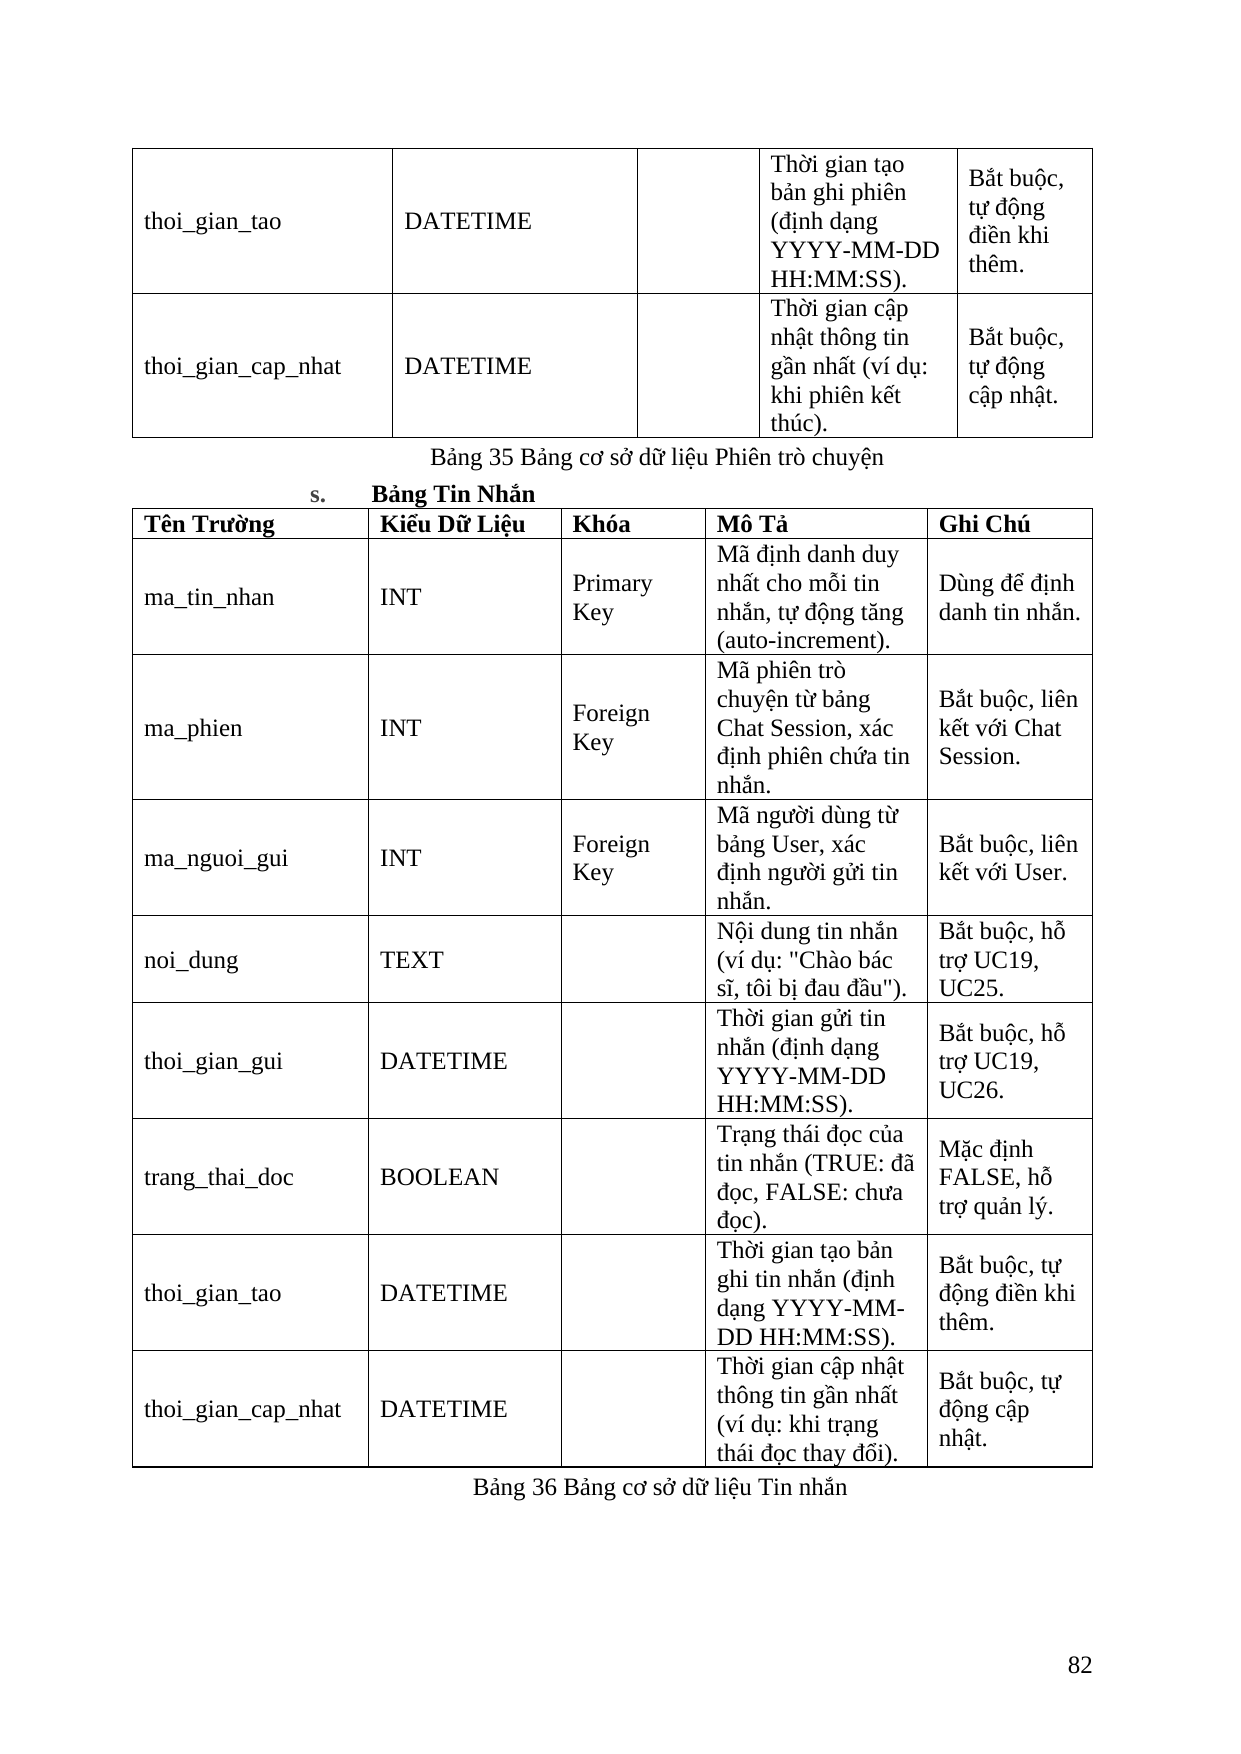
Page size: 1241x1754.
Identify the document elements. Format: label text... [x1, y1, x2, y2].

table_cell [562, 916, 705, 1002]
table_cell BOOLEAN [369, 1119, 561, 1234]
table_cell [562, 1235, 705, 1350]
table_cell DATETIME [369, 1235, 561, 1350]
table_cell DATETIME [393, 294, 637, 437]
table_cell thoi_gian_tao [133, 149, 392, 292]
table_cell Mã định danh duy nhất cho mỗi tin nhắn, tự động tăng (auto-increment). [706, 539, 927, 654]
table_cell Bắt buộc, tự động điền khi thêm. [958, 149, 1092, 292]
table_cell thoi_gian_tao [133, 1235, 368, 1350]
table_cell Bắt buộc, liên kết với User. [928, 800, 1092, 915]
table_cell Thời gian gửi tin nhắn (định dạng YYYY-MM-DD HH:MM:SS). [706, 1003, 927, 1118]
table_cell Mã phiên trò chuyện từ bảng Chat Session, xác định phiên chứa tin nhắn. [706, 655, 927, 799]
table_cell [562, 1119, 705, 1234]
subtitle Bảng Tin Nhắn [310, 479, 1092, 508]
table_cell thoi_gian_cap_nhat [133, 294, 392, 437]
table_cell DATETIME [369, 1003, 561, 1118]
table_cell thoi_gian_cap_nhat [133, 1351, 368, 1466]
table_cell ma_tin_nhan [133, 539, 368, 654]
table_cell Bắt buộc, liên kết với Chat Session. [928, 655, 1092, 799]
table_cell Bắt buộc, tự động cập nhật. [958, 294, 1092, 437]
table_cell Thời gian cập nhật thông tin gần nhất (ví dụ: khi phiên kết thúc). [760, 294, 957, 437]
table_cell Dùng để định danh tin nhắn. [928, 539, 1092, 654]
table_cell Mặc định FALSE, hỗ trợ quản lý. [928, 1119, 1092, 1234]
table_cell Foreign Key [562, 655, 705, 799]
table_cell INT [369, 655, 561, 799]
table_cell DATETIME [369, 1351, 561, 1466]
table_cell Primary Key [562, 539, 705, 654]
table_cell Trạng thái đọc của tin nhắn (TRUE: đã đọc, FALSE: chưa đọc). [706, 1119, 927, 1234]
table_cell Foreign Key [562, 800, 705, 915]
table_cell Bắt buộc, hỗ trợ UC19, UC26. [928, 1003, 1092, 1118]
text Bảng 36 Bảng cơ sở dữ liệu Tin nhắn [221, 1472, 1092, 1500]
table_header Kiểu Dữ Liệu [369, 509, 561, 538]
table_cell thoi_gian_gui [133, 1003, 368, 1118]
table_cell Bắt buộc, tự động điền khi thêm. [928, 1235, 1092, 1350]
table_cell Nội dung tin nhắn (ví dụ: "Chào bác sĩ, tôi bị đau đầu"). [706, 916, 927, 1002]
table_cell [562, 1351, 705, 1466]
table_cell INT [369, 539, 561, 654]
table_cell noi_dung [133, 916, 368, 1002]
table_cell Mã người dùng từ bảng User, xác định người gửi tin nhắn. [706, 800, 927, 915]
table_cell ma_nguoi_gui [133, 800, 368, 915]
text Bảng 35 Bảng cơ sở dữ liệu Phiên trò chuyện [221, 442, 1092, 471]
table_cell Thời gian tạo bản ghi tin nhắn (định dạng YYYY-MM-DD HH:MM:SS). [706, 1235, 927, 1350]
table_cell Thời gian tạo bản ghi phiên (định dạng YYYY-MM-DD HH:MM:SS). [760, 149, 957, 292]
table_cell Thời gian cập nhật thông tin gần nhất (ví dụ: khi trạng thái đọc thay đổi). [706, 1351, 927, 1466]
table_cell [638, 294, 759, 437]
table_cell [638, 149, 759, 292]
table_cell [562, 1003, 705, 1118]
table_cell TEXT [369, 916, 561, 1002]
table_cell Bắt buộc, tự động cập nhật. [928, 1351, 1092, 1466]
table_cell trang_thai_doc [133, 1119, 368, 1234]
table_header Ghi Chú [928, 509, 1092, 538]
table_header Khóa [562, 509, 705, 538]
table_cell INT [369, 800, 561, 915]
table_header Mô Tả [706, 509, 927, 538]
table_header Tên Trường [133, 509, 368, 538]
table_cell ma_phien [133, 655, 368, 799]
table_cell DATETIME [393, 149, 637, 292]
table_cell Bắt buộc, hỗ trợ UC19, UC25. [928, 916, 1092, 1002]
